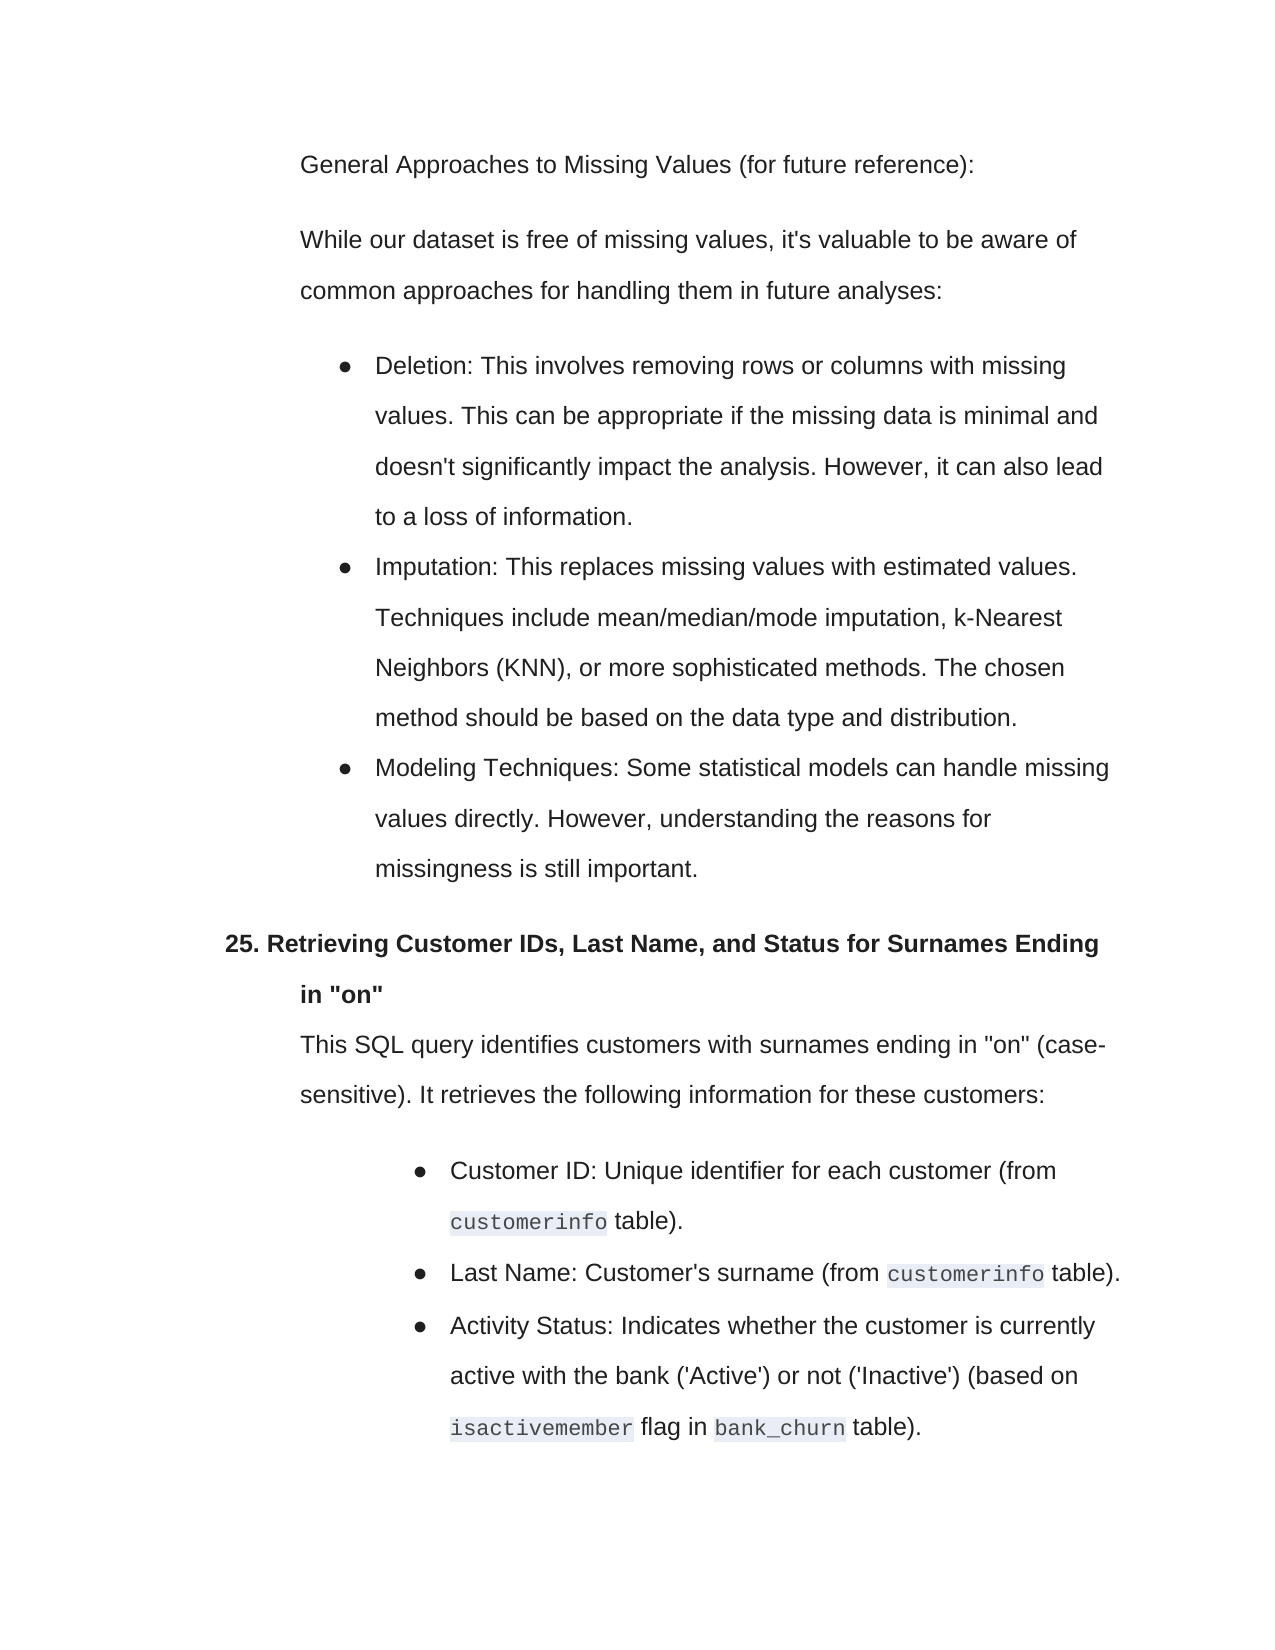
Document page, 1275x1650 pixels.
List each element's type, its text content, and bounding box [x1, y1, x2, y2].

list Customer ID: Unique identifier for each customer (from customerinfo table). [412, 1156, 1125, 1236]
list Activity Status: Indicates whether the customer is currently active with the bank ('Active') or not ('Inactive') (based on isactivemember flag in bank_churn table). [412, 1311, 1125, 1442]
list Imputation: This replaces missing values with estimated values. Techniques include mean/median/mode imputation, k-Nearest Neighbors (KNN), or more sophisticated methods. The chosen method should be based on the data type and distribution. [337, 552, 1125, 732]
list Deletion: This involves removing rows or columns with missing values. This can be appropriate if the missing data is minimal and doesn't significantly impact the analysis. However, it can also lead to a loss of information. [337, 351, 1125, 531]
text While our dataset is free of missing values, it's valuable to be aware of common approaches for handling them in future analyses: [300, 225, 1125, 304]
text General Approaches to Missing Values (for future reference): [300, 150, 1125, 179]
text 25. Retrieving Customer IDs, Last Name, and Status for Surnames Ending in "on" This SQL query identifies customers with surnames ending in "on" (case-sensitive). It retrieves the following information for these customers: [225, 929, 1125, 1109]
list Modeling Techniques: Some statistical models can handle missing values directly. However, understanding the reasons for missingness is still important. [337, 753, 1125, 883]
list Last Name: Customer's surname (from customerinfo table). [412, 1258, 1125, 1288]
